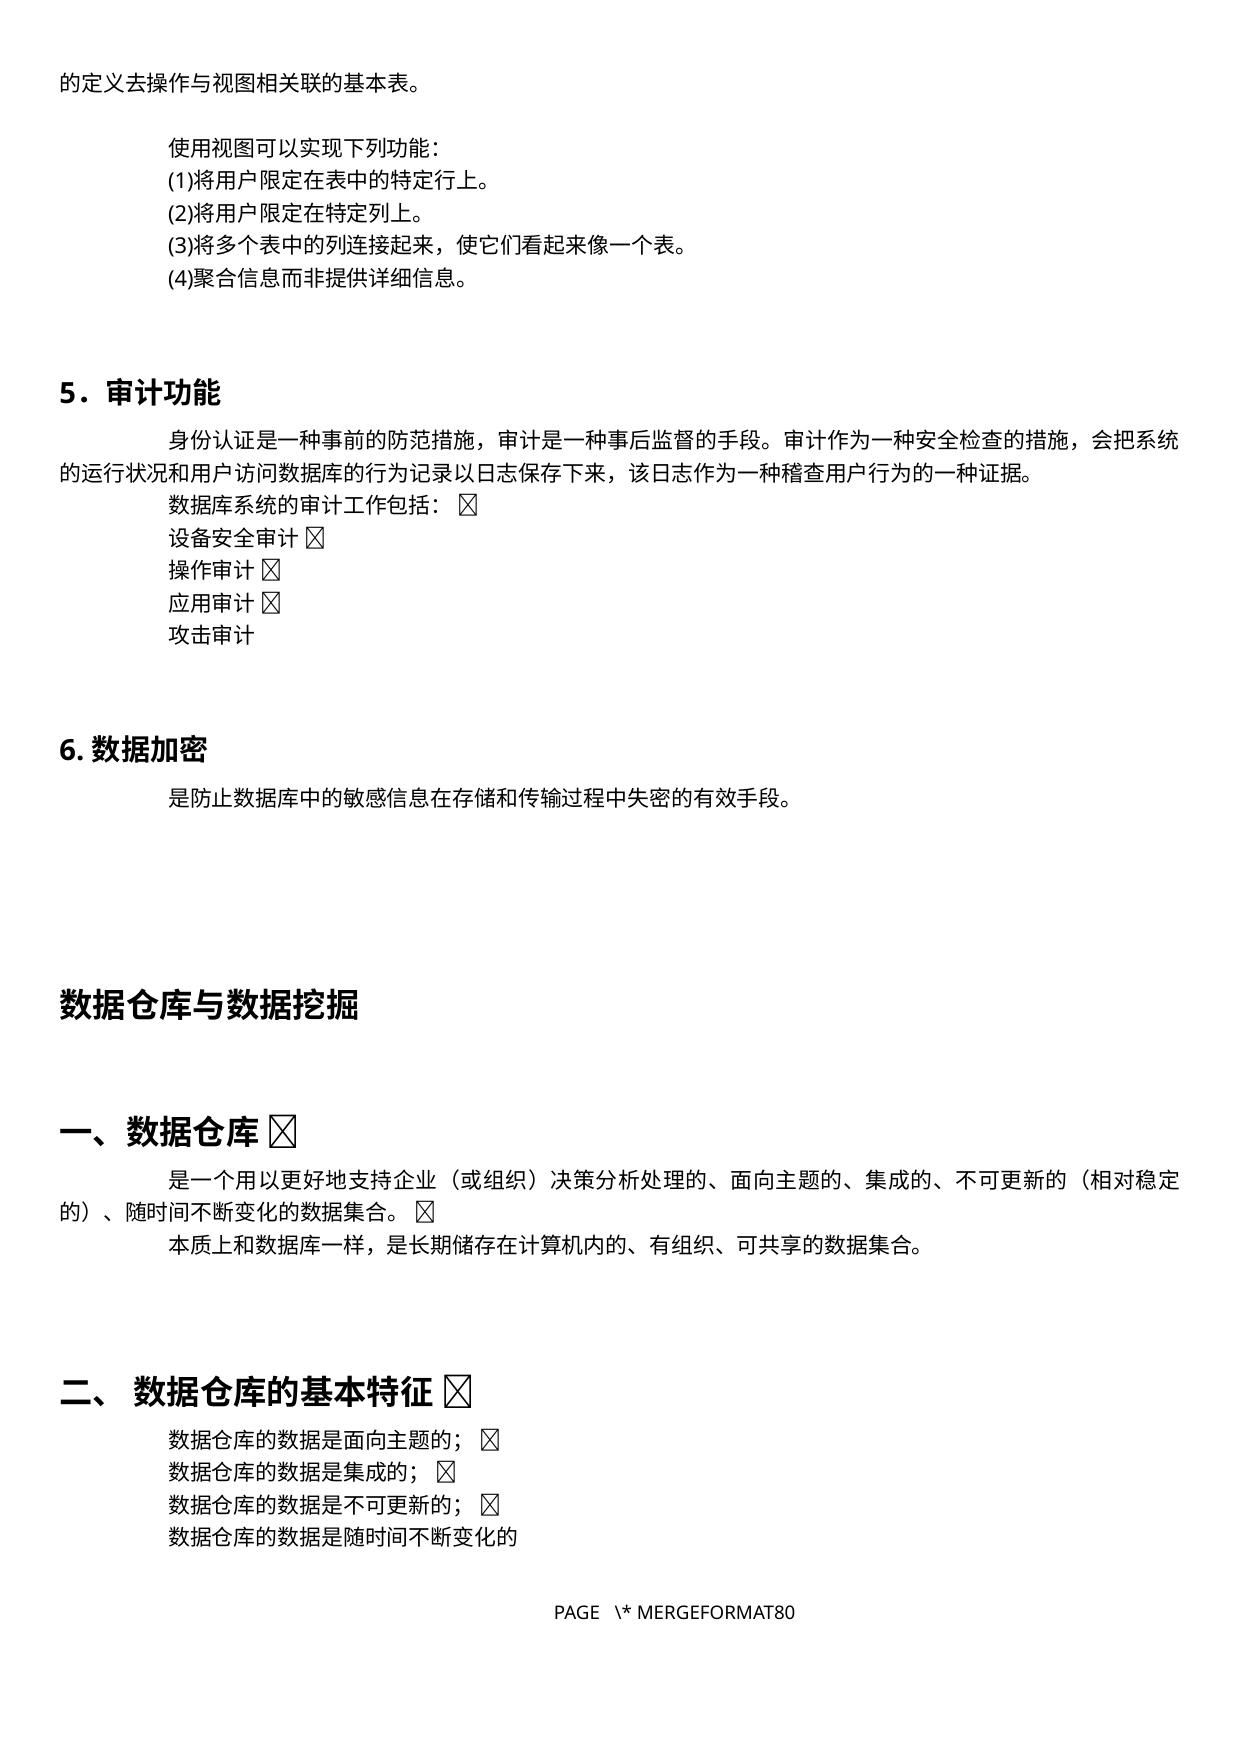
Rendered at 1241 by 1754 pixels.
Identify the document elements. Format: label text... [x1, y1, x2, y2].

text 数据仓库的数据是集成的；  [59, 1455, 1181, 1487]
text (2)将用户限定在特定列上。 [59, 196, 1181, 228]
text 是一个用以更好地支持企业（或组织）决策分析处理的、面向主题的、集成的、不可更新的（相对稳定的）、随时间不断变化的数据集合。  [59, 1162, 1181, 1227]
text 使用视图可以实现下列功能： [59, 131, 1181, 163]
text (3)将多个表中的列连接起来，使它们看起来像一个表。 [59, 228, 1181, 261]
text (4)聚合信息而非提供详细信息。 [59, 261, 1181, 293]
subtitle 一、数据仓库  [59, 1097, 1181, 1162]
text 是防止数据库中的敏感信息在存储和传输过程中失密的有效手段。 [59, 781, 1181, 813]
text 数据仓库的数据是随时间不断变化的 [59, 1520, 1181, 1552]
subtitle 6. 数据加密 [59, 716, 1181, 781]
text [59, 66, 1181, 98]
text 本质上和数据库一样，是长期储存在计算机内的、有组织、可共享的数据集合。 [59, 1227, 1181, 1260]
subtitle 数据仓库与数据挖掘 [59, 970, 1181, 1035]
text 数据库系统的审计工作包括：  [59, 488, 1181, 521]
text 身份认证是一种事前的防范措施，审计是一种事后监督的手段。审计作为一种安全检查的措施，会把系统的运行状况和用户访问数据库的行为记录以日志保存下来，该日志作为一种稽查用户行为的一种证据。 [59, 423, 1181, 488]
text 数据仓库的数据是面向主题的；  [59, 1422, 1181, 1455]
text (1)将用户限定在表中的特定行上。 [59, 163, 1181, 196]
text 应用审计  [59, 586, 1181, 618]
text 攻击审计 [59, 618, 1181, 651]
text 数据仓库的数据是不可更新的；  [59, 1487, 1181, 1520]
text 操作审计  [59, 553, 1181, 586]
subtitle 5．审计功能 [59, 358, 1181, 423]
subtitle 二、 数据仓库的基本特征  [59, 1357, 1181, 1422]
text 设备安全审计  [59, 521, 1181, 553]
